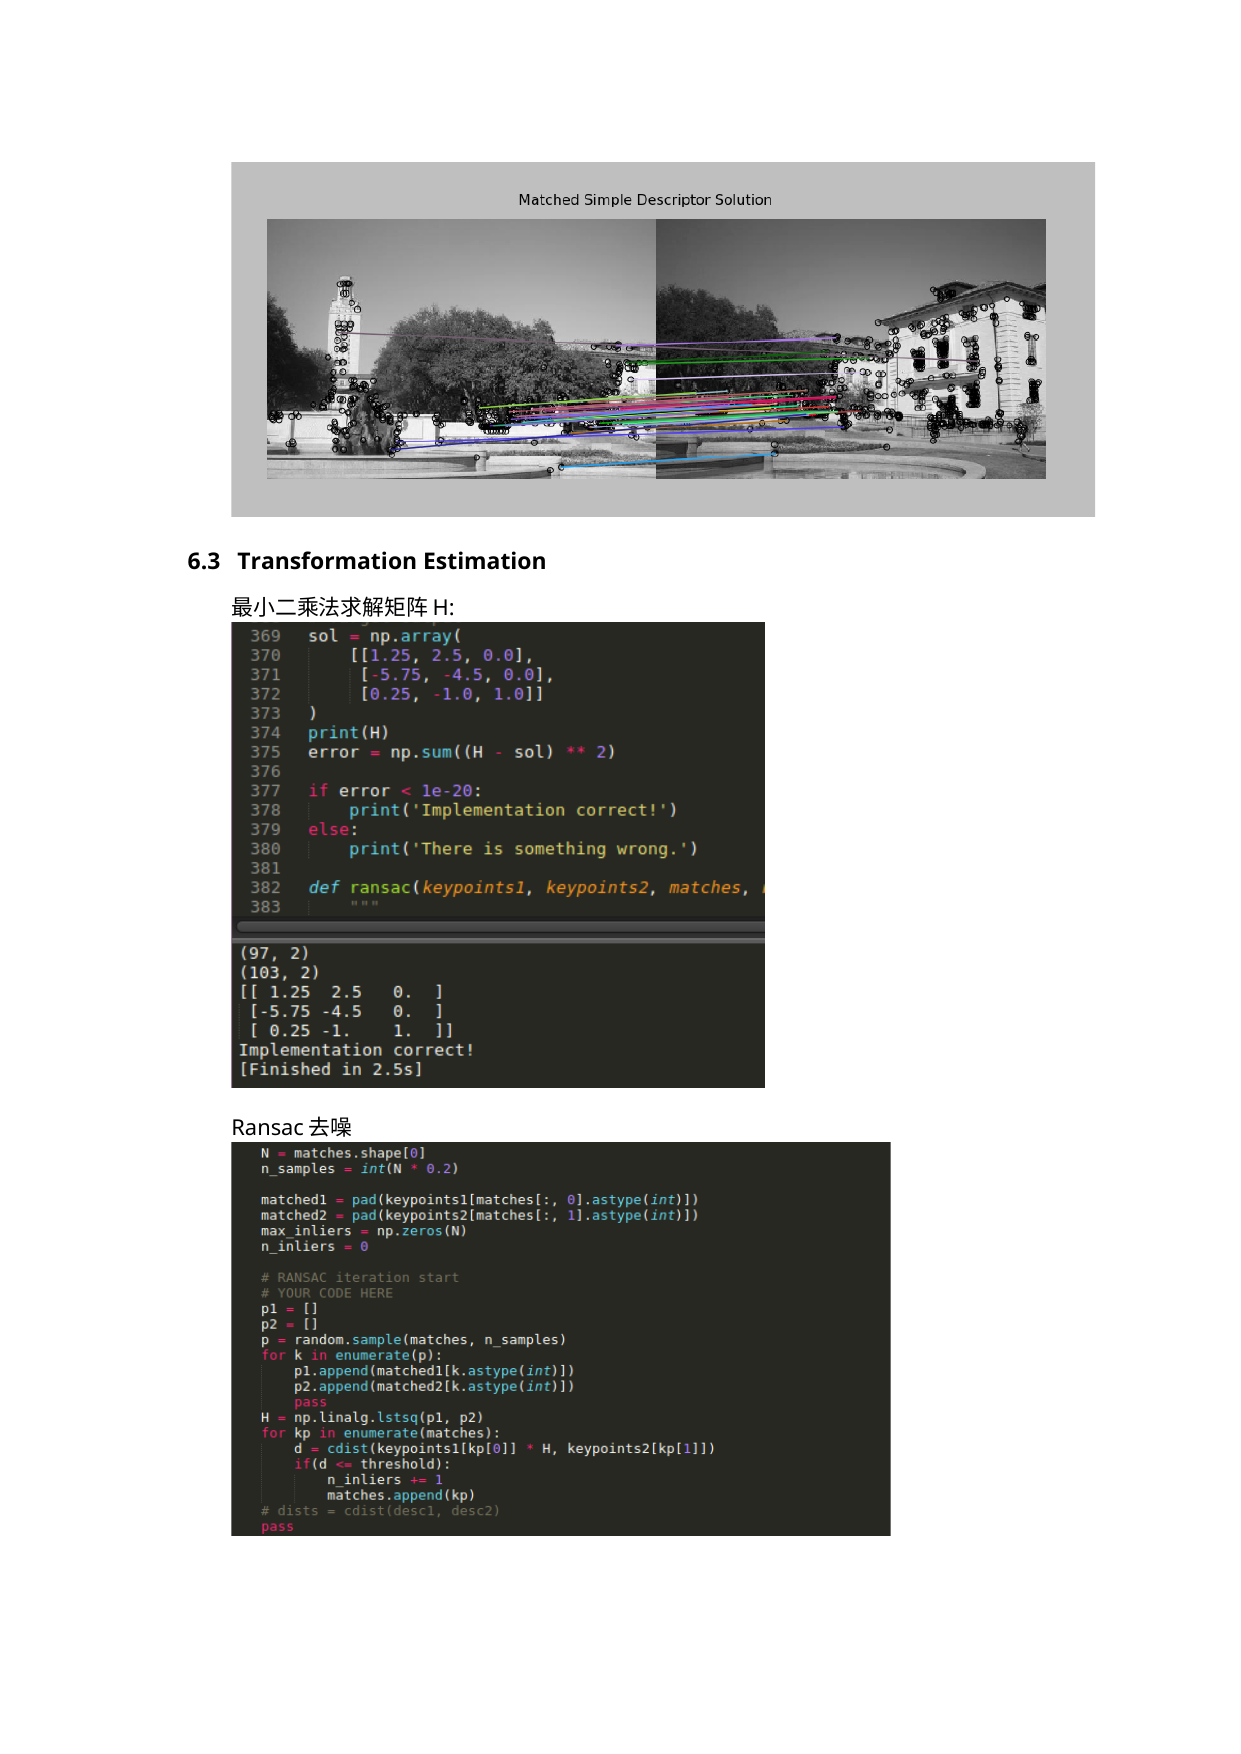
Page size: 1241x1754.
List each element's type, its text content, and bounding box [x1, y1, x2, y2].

text Ransac去噪 [187, 1109, 1053, 1142]
text 最小二乘法求解矩阵H: [187, 589, 1053, 622]
picture [231, 162, 1096, 517]
picture [231, 1142, 891, 1536]
subtitle 6.3 Transformation Estimation [187, 544, 1053, 577]
picture [231, 622, 765, 1088]
